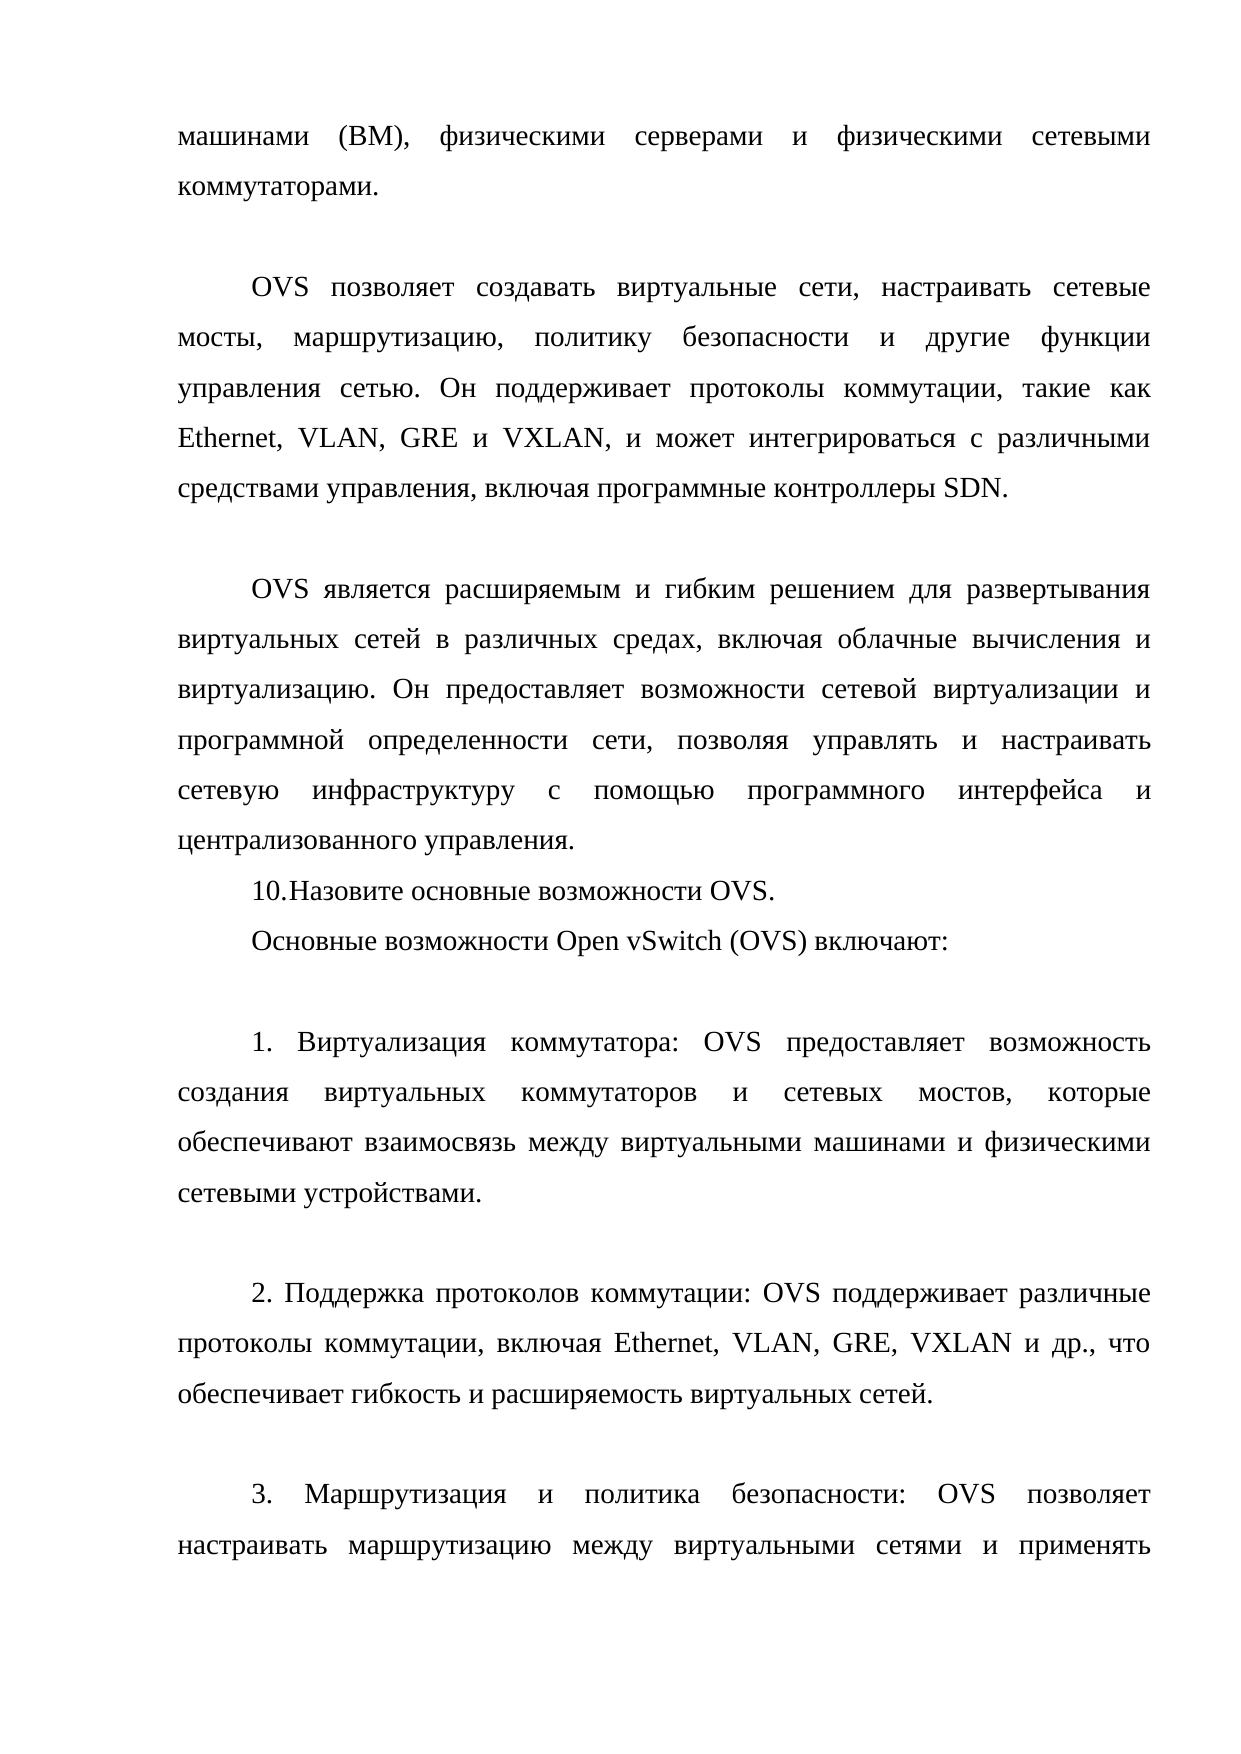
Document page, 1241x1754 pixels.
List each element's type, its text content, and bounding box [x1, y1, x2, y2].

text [177, 1477, 1152, 1560]
text ОVS является расширяемым и гибким решением для развертывания виртуальных сетей в различных средах, включая облачные вычисления и виртуализацию. Он предоставляет возможности сетевой виртуализации и программной определенности сети, позволяя управлять и настраивать сетевую инфраструктуру с помощью программного интерфейса и централизованного управления. [177, 571, 1152, 856]
list Назовите основные возможности OVS. [251, 873, 1152, 906]
text Основные возможности Open vSwitch (OVS) включают: [177, 923, 1152, 957]
text OVS позволяет создавать виртуальные сети, настраивать сетевые мосты, маршрутизацию, политику безопасности и другие функции управления сетью. Он поддерживает протоколы коммутации, такие как Ethernet, VLAN, GRE и VXLAN, и может интегрироваться с различными средствами управления, включая программные контроллеры SDN. [177, 269, 1152, 504]
text 1. Виртуализация коммутатора: OVS предоставляет возможность создания виртуальных коммутаторов и сетевых мостов, которые обеспечивают взаимосвязь между виртуальными машинами и физическими сетевыми устройствами. [177, 1024, 1152, 1208]
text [177, 118, 1152, 202]
text 2. Поддержка протоколов коммутации: OVS поддерживает различные протоколы коммутации, включая Ethernet, VLAN, GRE, VXLAN и др., что обеспечивает гибкость и расширяемость виртуальных сетей. [177, 1275, 1152, 1409]
